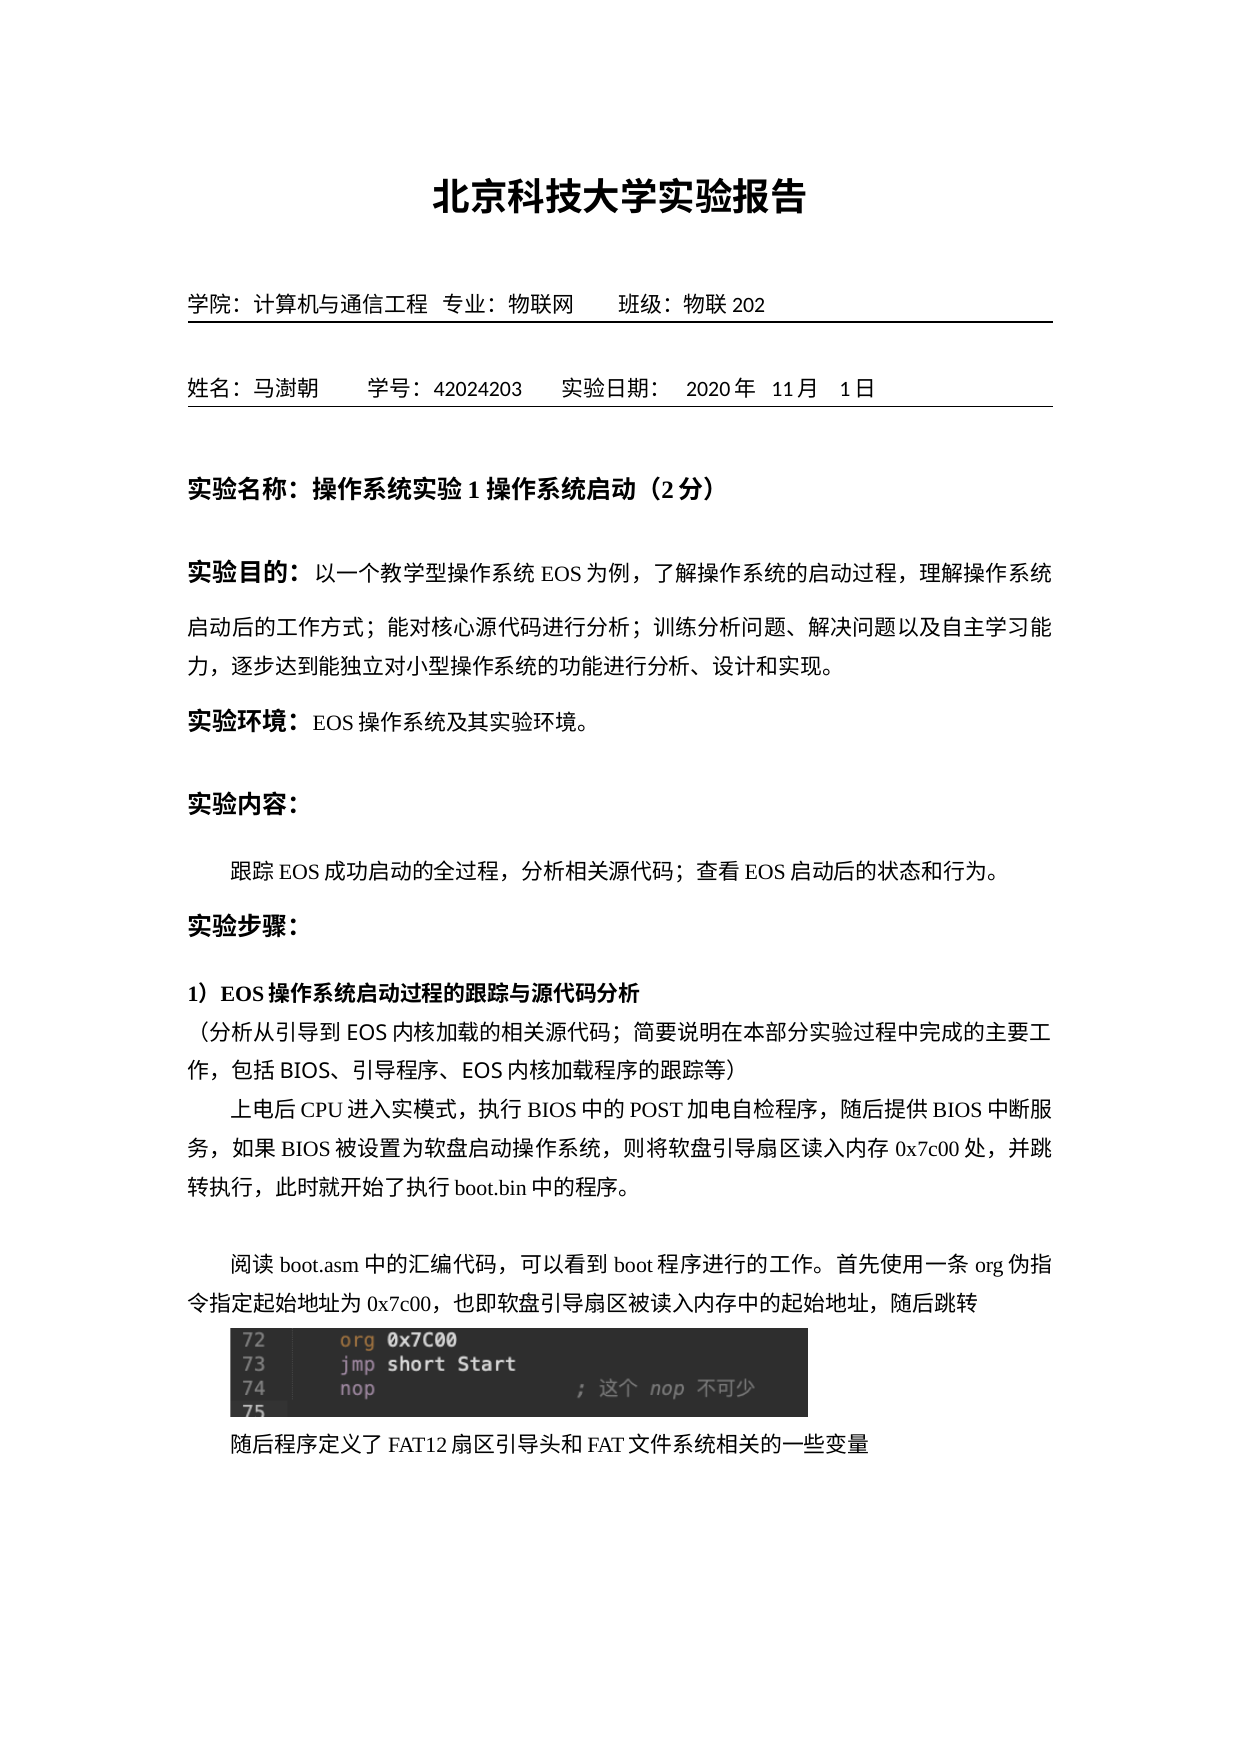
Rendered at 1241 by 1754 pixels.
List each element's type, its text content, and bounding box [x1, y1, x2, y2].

text 随后程序定义了FAT12扇区引导头和FAT文件系统相关的一些变量 [187, 1427, 1053, 1459]
text 阅读boot.asm中的汇编代码，可以看到boot程序进行的工作。首先使用一条org伪指令指定起始地址为0x7c00，也即软盘引导扇区被读入内存中的起始地址，随后跳转 [187, 1246, 1053, 1318]
text （分析从引导到EOS内核加载的相关源代码；简要说明在本部分实验过程中完成的主要工作，包括BIOS、引导程序、EOS内核加载程序的跟踪等） [187, 1014, 1053, 1086]
text 实验目的：以一个教学型操作系统EOS为例，了解操作系统的启动过程，理解操作系统启动后的工作方式；能对核心源代码进行分析；训练分析问题、解决问题以及自主学习能力，逐步达到能独立对小型操作系统的功能进行分析、设计和实现。 [187, 538, 1053, 681]
text 1）EOS操作系统启动过程的跟踪与源代码分析 [187, 975, 1053, 1008]
text 跟踪EOS成功启动的全过程，分析相关源代码；查看EOS启动后的状态和行为。 [187, 853, 1053, 886]
text 实验名称：操作系统实验1 操作系统启动（2分） [187, 455, 1053, 520]
picture [230, 1328, 808, 1417]
text 实验内容： [187, 770, 1053, 835]
text 实验步骤： [187, 892, 1053, 957]
text 上电后CPU进入实模式，执行BIOS中的POST加电自检程序，随后提供BIOS中断服务，如果BIOS被设置为软盘启动操作系统，则将软盘引导扇区读入内存0x7c00处，并跳转执行，此时就开始了执行boot.bin中的程序。 [187, 1092, 1053, 1202]
text 实验环境：EOS操作系统及其实验环境。 [187, 687, 1053, 752]
text 姓名：马澍朝 学号：42024203 实验日期： 2020年 11月 1日 [187, 371, 1053, 407]
text 北京科技大学实验报告 [187, 162, 1053, 227]
text 学院：计算机与通信工程 专业：物联网 班级：物联202 [187, 287, 1053, 323]
